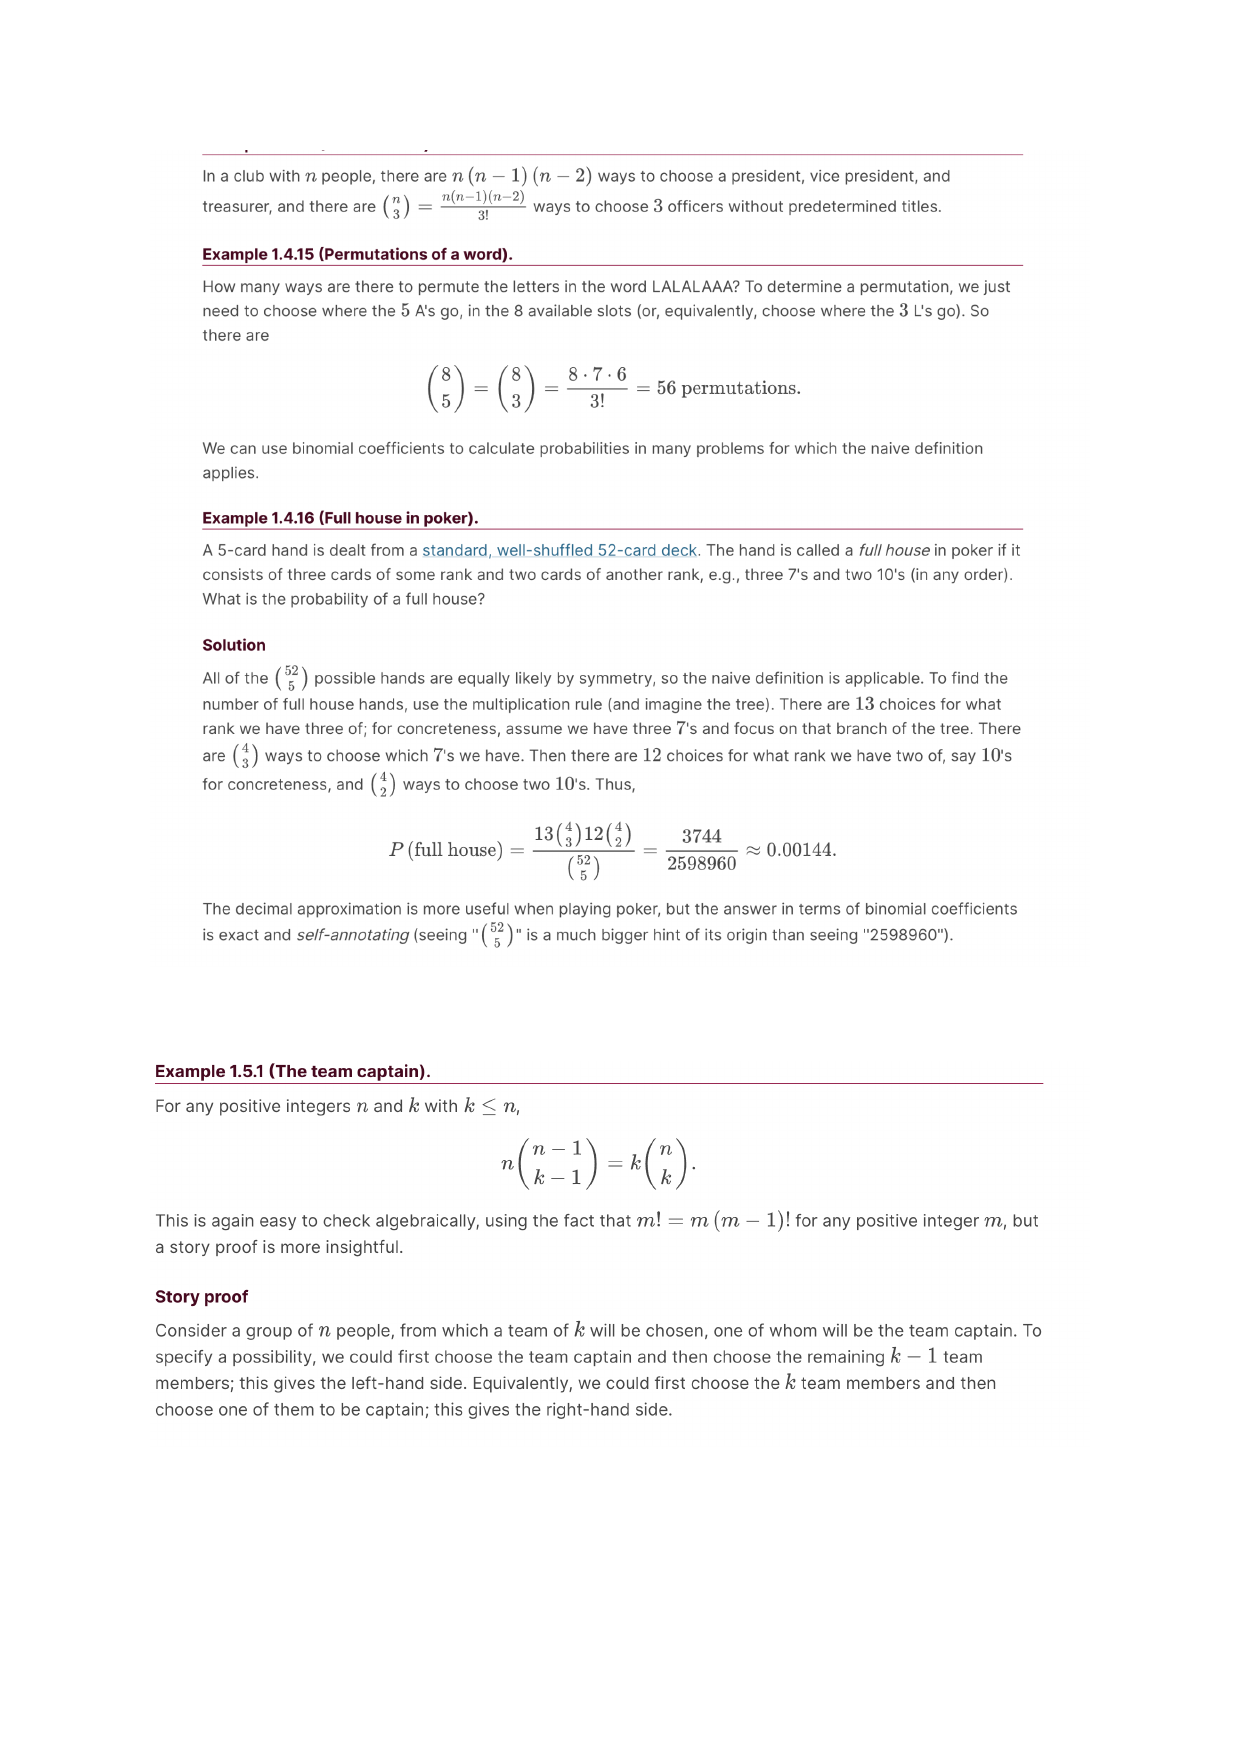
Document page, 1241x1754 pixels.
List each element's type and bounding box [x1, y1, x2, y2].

picture [150, 1061, 1091, 1447]
picture [150, 150, 1091, 967]
